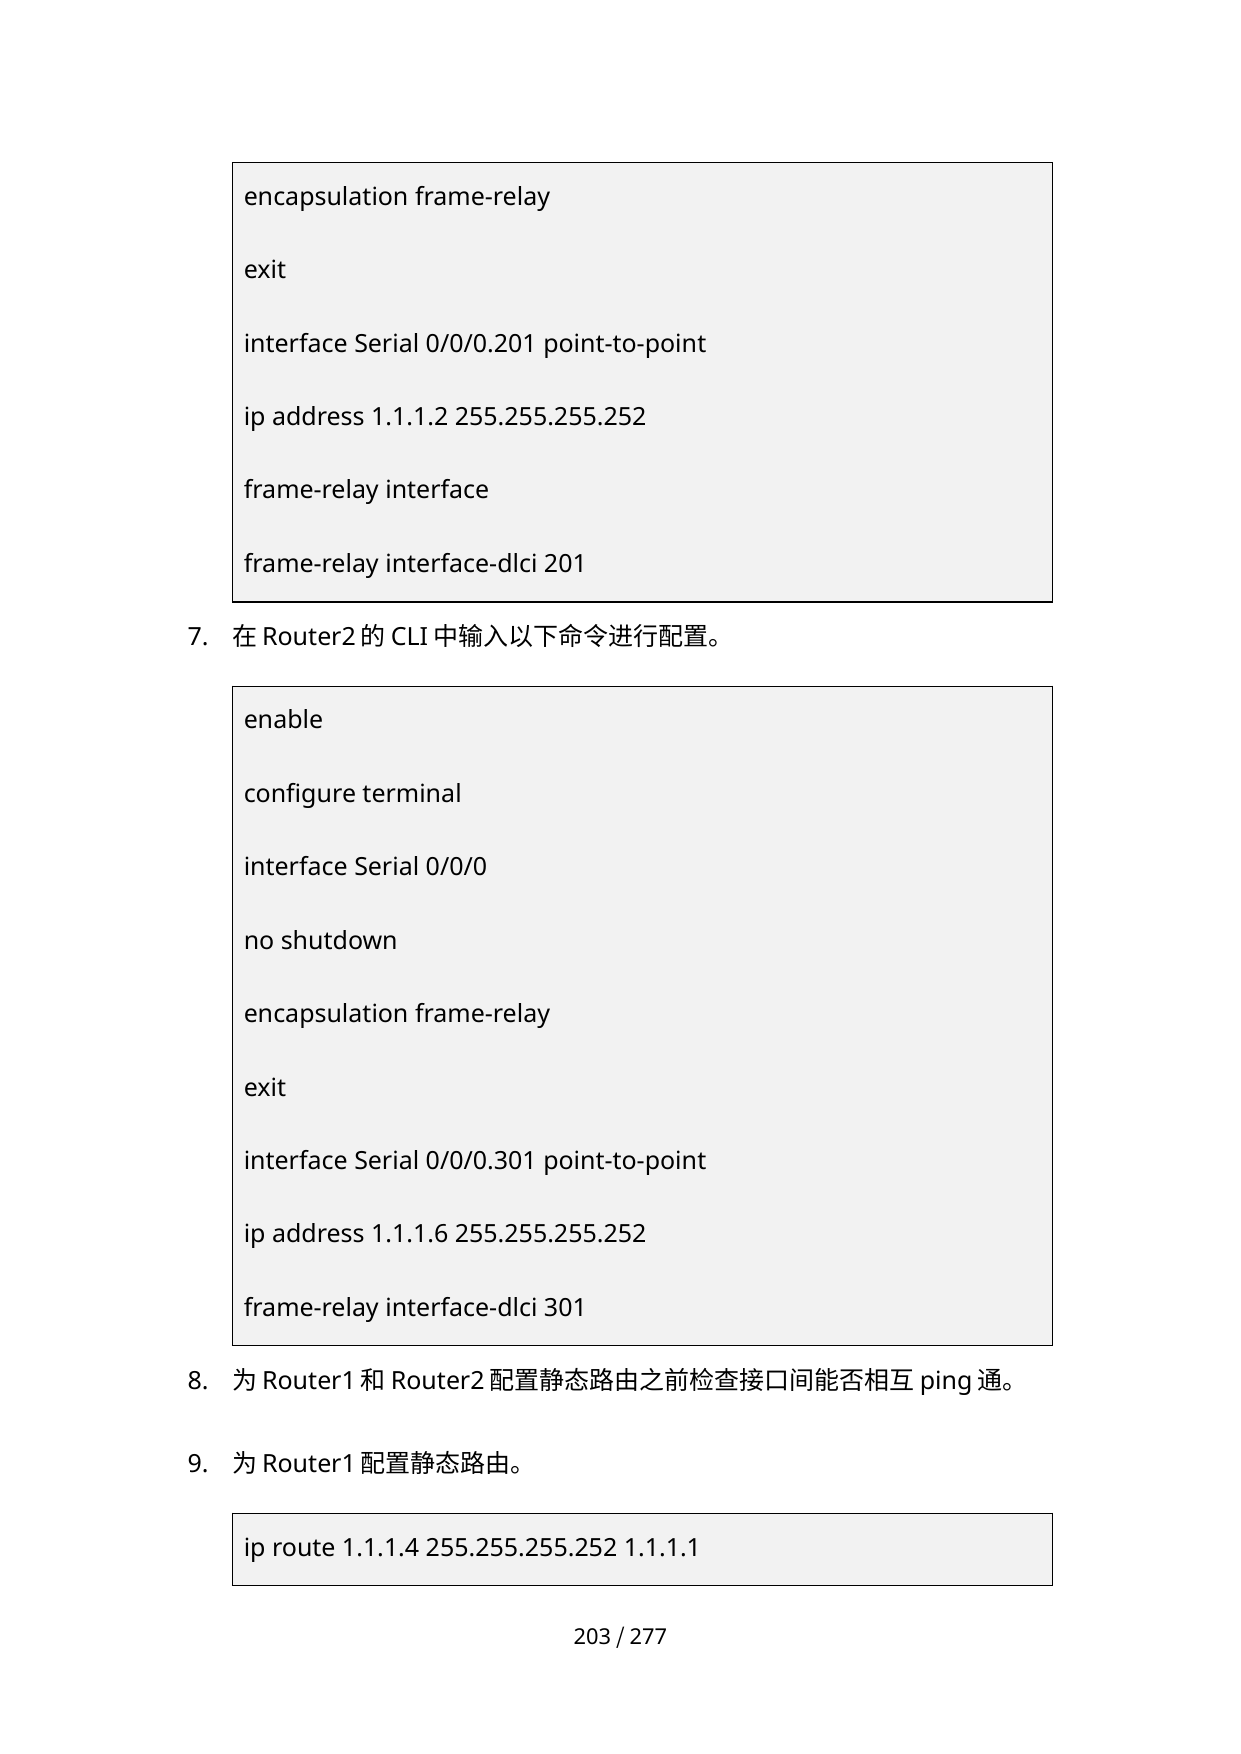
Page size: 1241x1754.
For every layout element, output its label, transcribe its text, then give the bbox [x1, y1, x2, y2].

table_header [233, 163, 1052, 601]
table_header ip route 1.1.1.4 255.255.255.252 1.1.1.1 [233, 1514, 1052, 1585]
list 为Router1配置静态路由。 [187, 1429, 1053, 1494]
list 在Router2的CLI中输入以下命令进行配置。 [187, 602, 1053, 667]
list 为Router1和Router2配置静态路由之前检查接口间能否相互ping通。 [187, 1346, 1053, 1411]
table_header enable configure terminal interface Serial 0/0/0 no shutdown encapsulation frame-relay exit interface Serial 0/0/0.301 point-to-point ip address 1.1.1.6 255.255.255.252 frame-relay interface-dlci 301 [233, 687, 1052, 1345]
